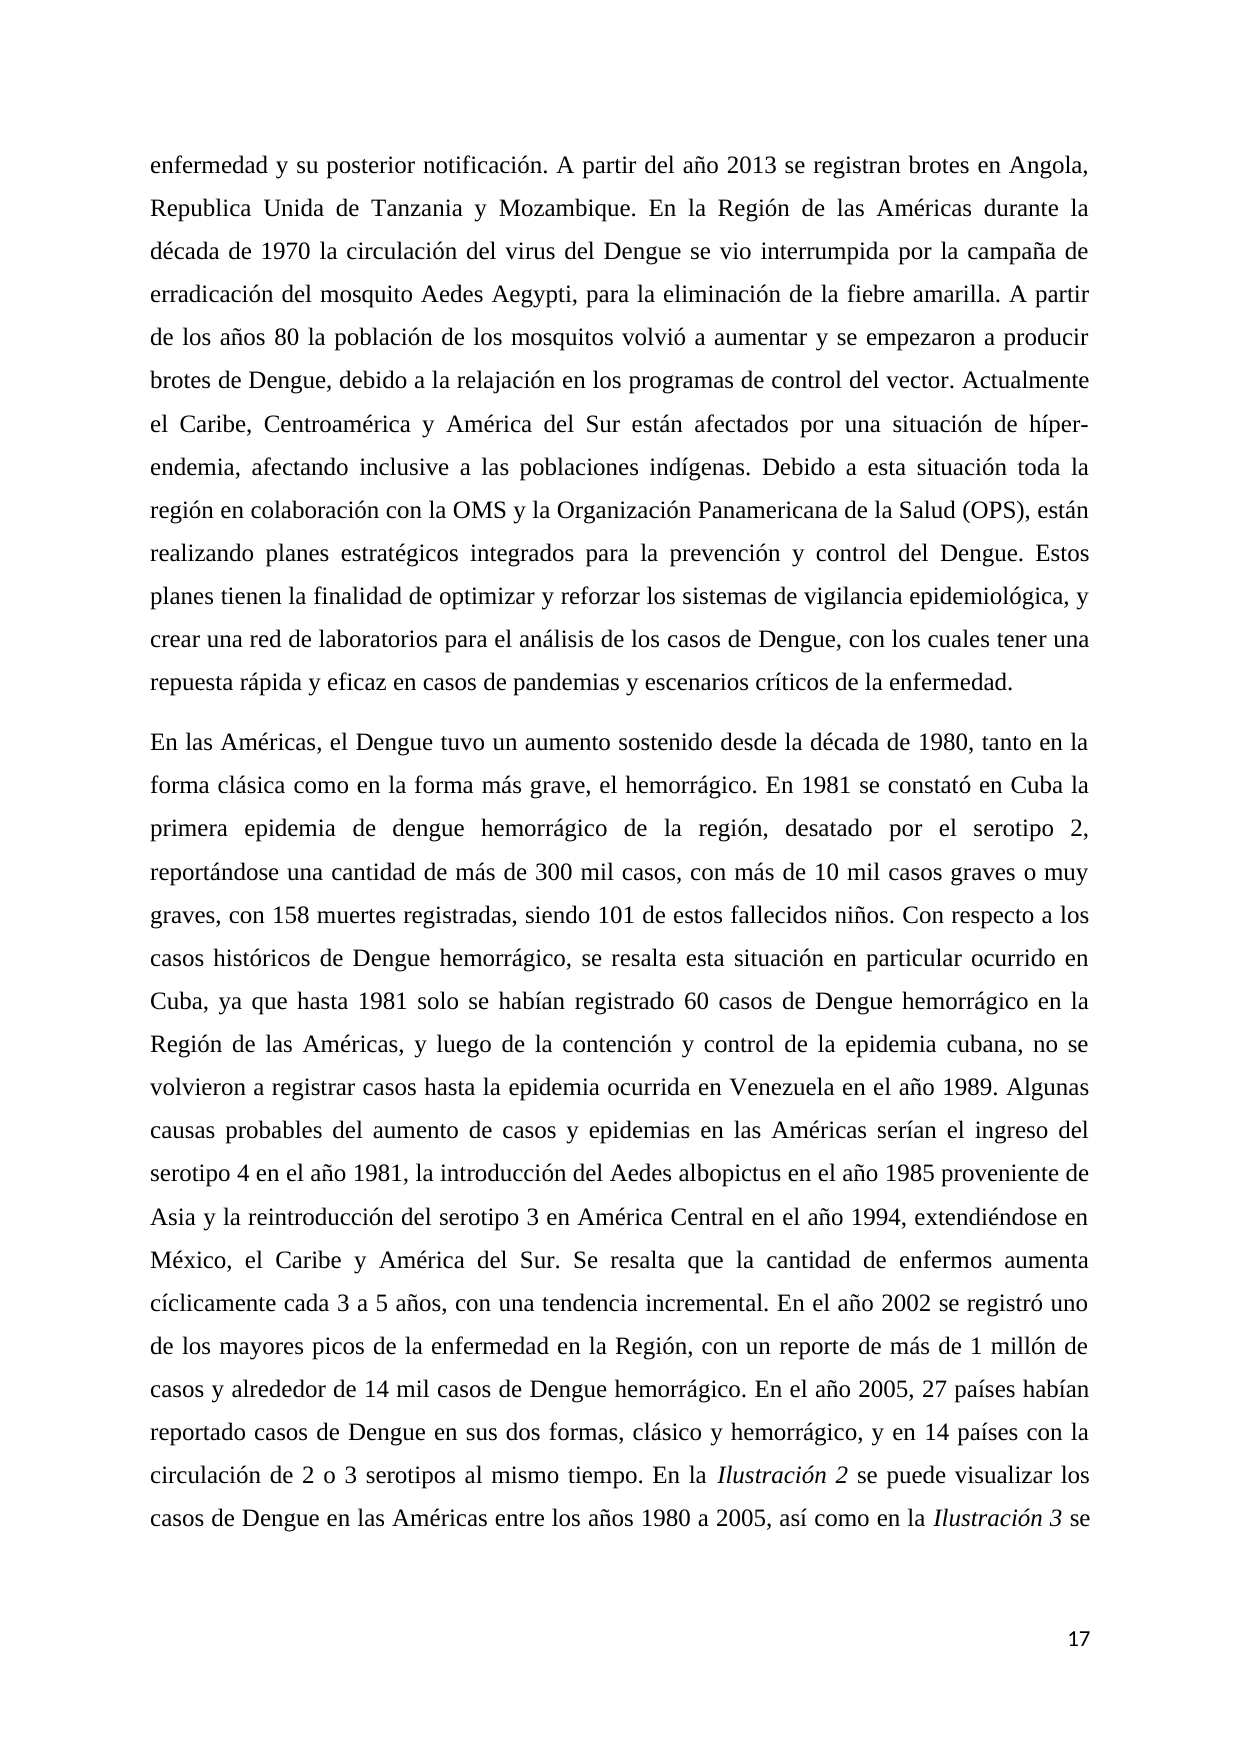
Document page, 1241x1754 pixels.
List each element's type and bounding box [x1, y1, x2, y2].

text [150, 727, 1090, 1532]
text [150, 150, 1090, 696]
